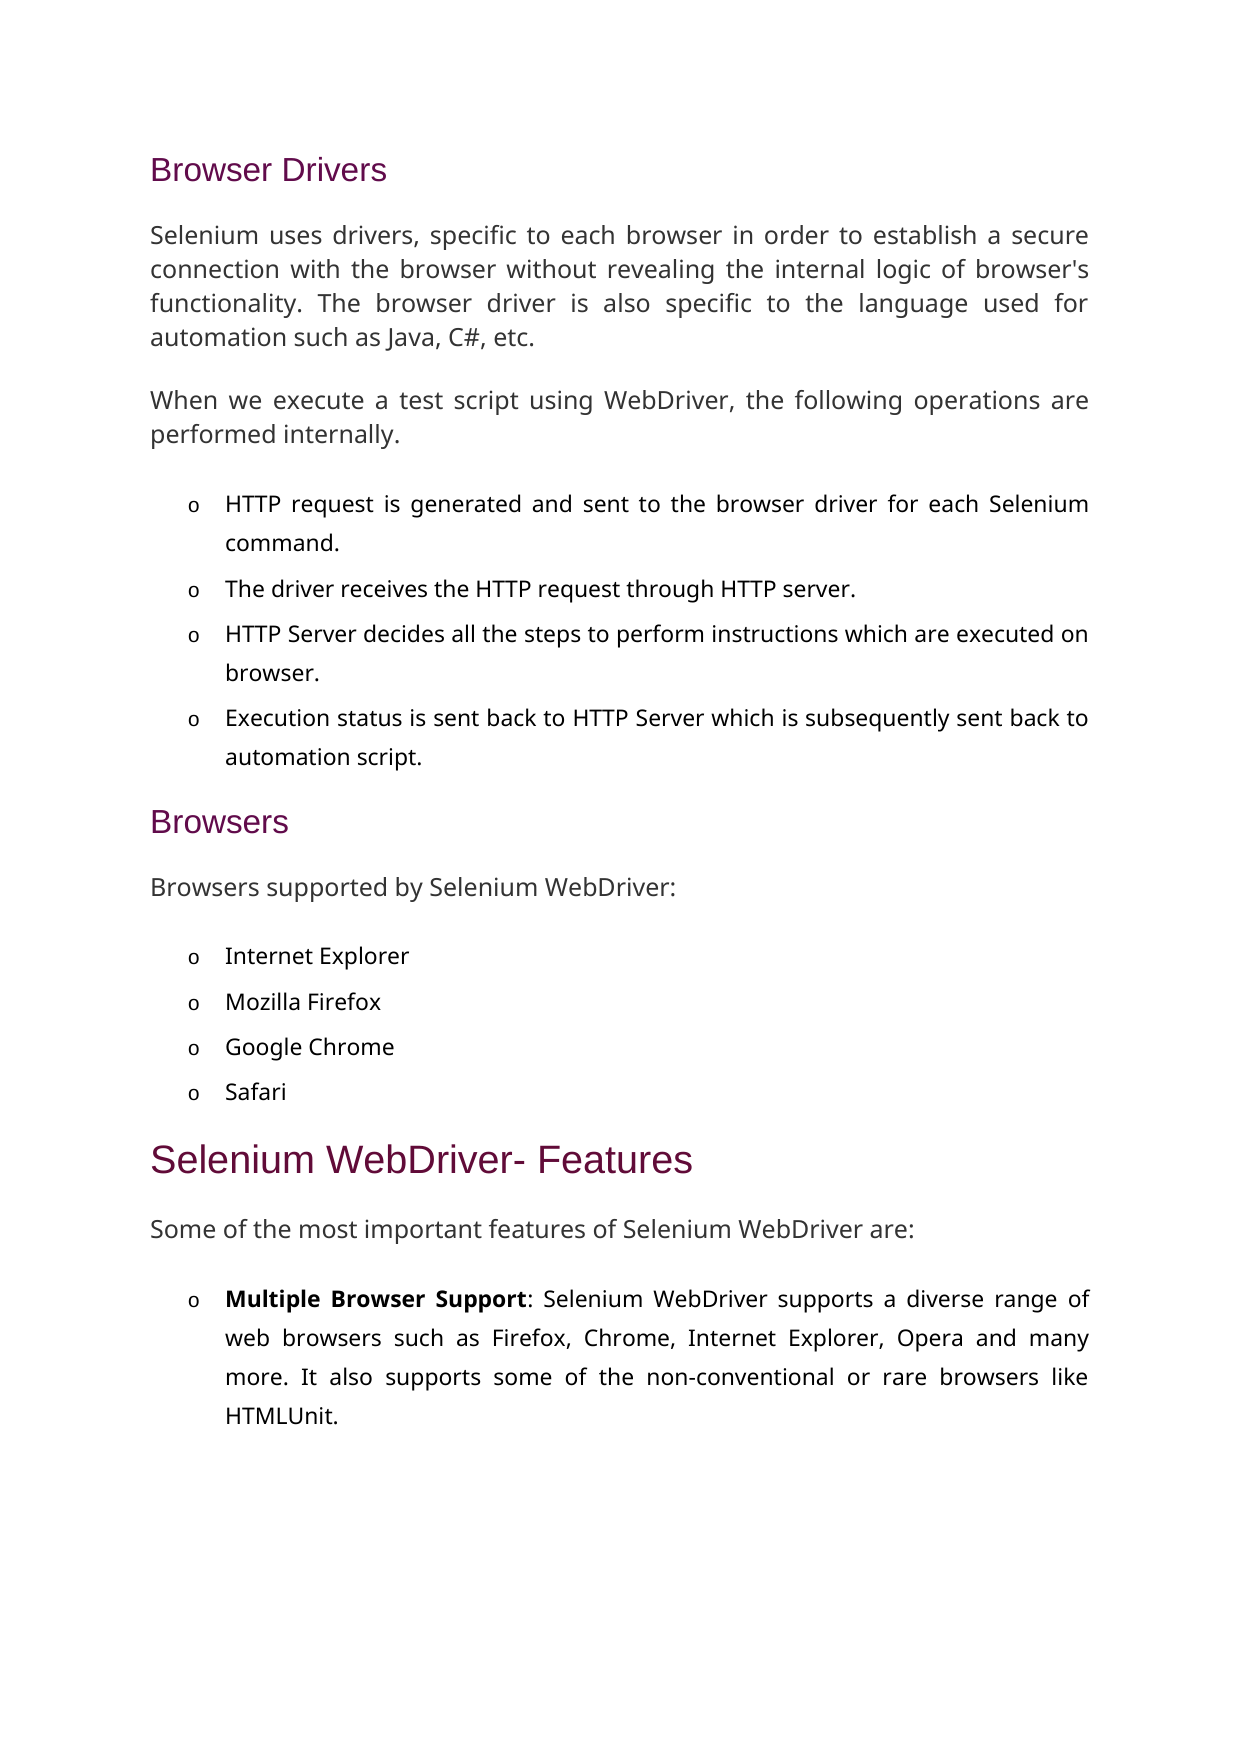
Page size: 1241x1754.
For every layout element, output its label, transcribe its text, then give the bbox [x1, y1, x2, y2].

list HTTP Server decides all the steps to perform instructions which are executed on browser. [187, 610, 1090, 688]
list Internet Explorer [187, 932, 1090, 972]
list HTTP request is generated and sent to the browser driver for each Selenium command. [187, 480, 1090, 558]
subtitle Browser Drivers [150, 150, 1090, 188]
text Selenium uses drivers, specific to each browser in order to establish a secure connection with the browser without revealing the internal logic of browser's functionality. The browser driver is also specific to the language used for automation such as Java, C#, etc. [150, 218, 1090, 354]
text When we execute a test script using WebDriver, the following operations are performed internally. [150, 383, 1090, 451]
list The driver receives the HTTP request through HTTP server. [187, 565, 1090, 604]
subtitle Browsers [150, 802, 1090, 840]
subtitle Selenium WebDriver- Features [150, 1137, 1090, 1182]
list Multiple Browser Support: Selenium WebDriver supports a diverse range of web browsers such as Firefox, Chrome, Internet Explorer, Opera and many more. It also supports some of the non-conventional or rare browsers like HTMLUnit. [187, 1275, 1090, 1431]
list Mozilla Firefox [187, 978, 1090, 1017]
list Execution status is sent back to HTTP Server which is subsequently sent back to automation script. [187, 694, 1090, 772]
list Safari [187, 1068, 1090, 1107]
list Google Chrome [187, 1023, 1090, 1062]
text Browsers supported by Selenium WebDriver: [150, 869, 1090, 903]
text Some of the most important features of Selenium WebDriver are: [150, 1211, 1090, 1246]
